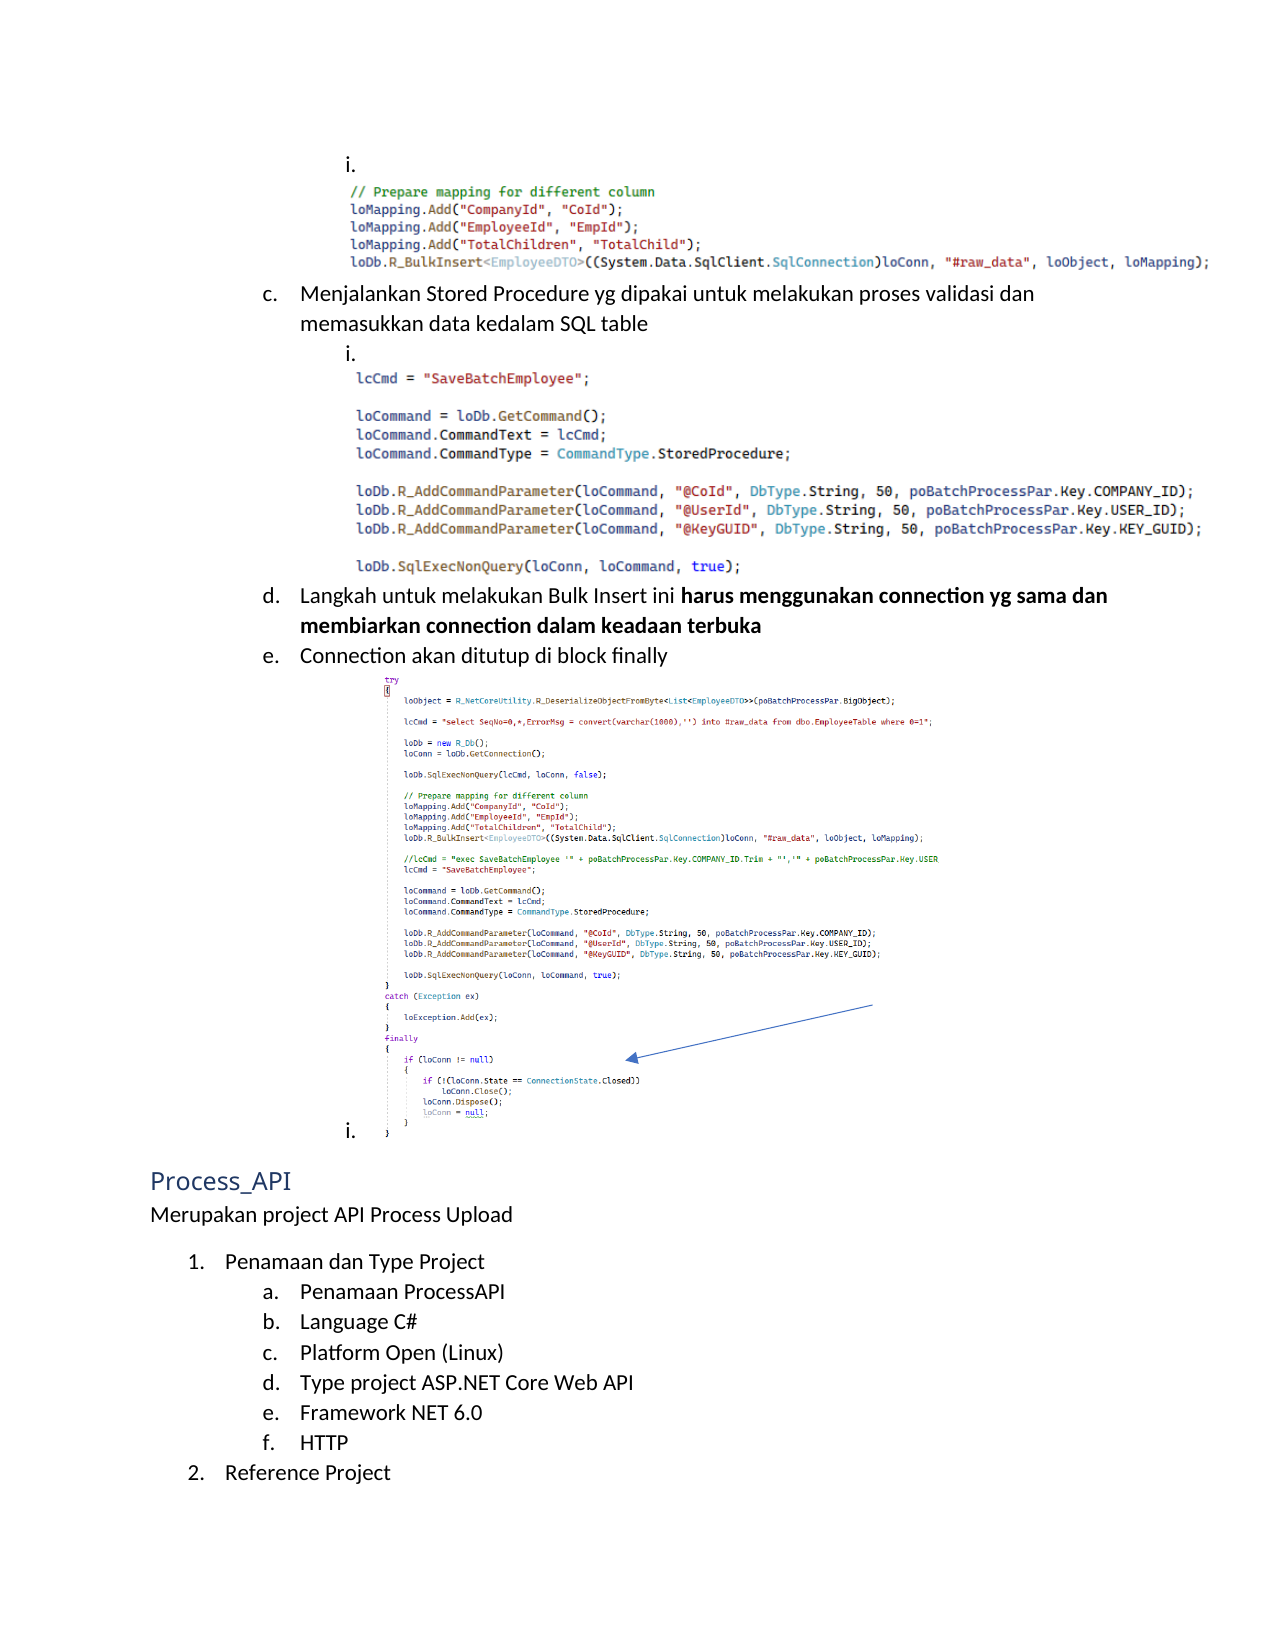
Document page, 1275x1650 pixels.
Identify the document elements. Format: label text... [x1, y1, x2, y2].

list Language C# [262, 1307, 1125, 1335]
list Framework NET 6.0 [262, 1398, 1125, 1426]
list Langkah untuk melakukan Bulk Insert ini harus menggunakan connection yg sama dan membiarkan connection dalam keadaan terbuka [262, 581, 1125, 639]
list Connection akan ditutup di block finally [262, 641, 1125, 669]
list Penamaan ProcessAPI [262, 1277, 1125, 1305]
list HTTP [262, 1428, 1125, 1456]
subtitle Process_API [150, 1163, 1125, 1197]
picture [375, 671, 939, 1139]
picture [345, 180, 1221, 277]
list Menjalankan Stored Procedure yg dipakai untuk melakukan proses validasi dan memasukkan data kedalam SQL table [262, 279, 1125, 337]
list Platform Open (Linux) [262, 1338, 1125, 1366]
list Penamaan dan Type Project [187, 1247, 1125, 1275]
picture [345, 369, 1205, 579]
list Reference Project [187, 1458, 1125, 1486]
text Merupakan project API Process Upload [150, 1200, 1125, 1228]
list Type project ASP.NET Core Web API [262, 1368, 1125, 1396]
